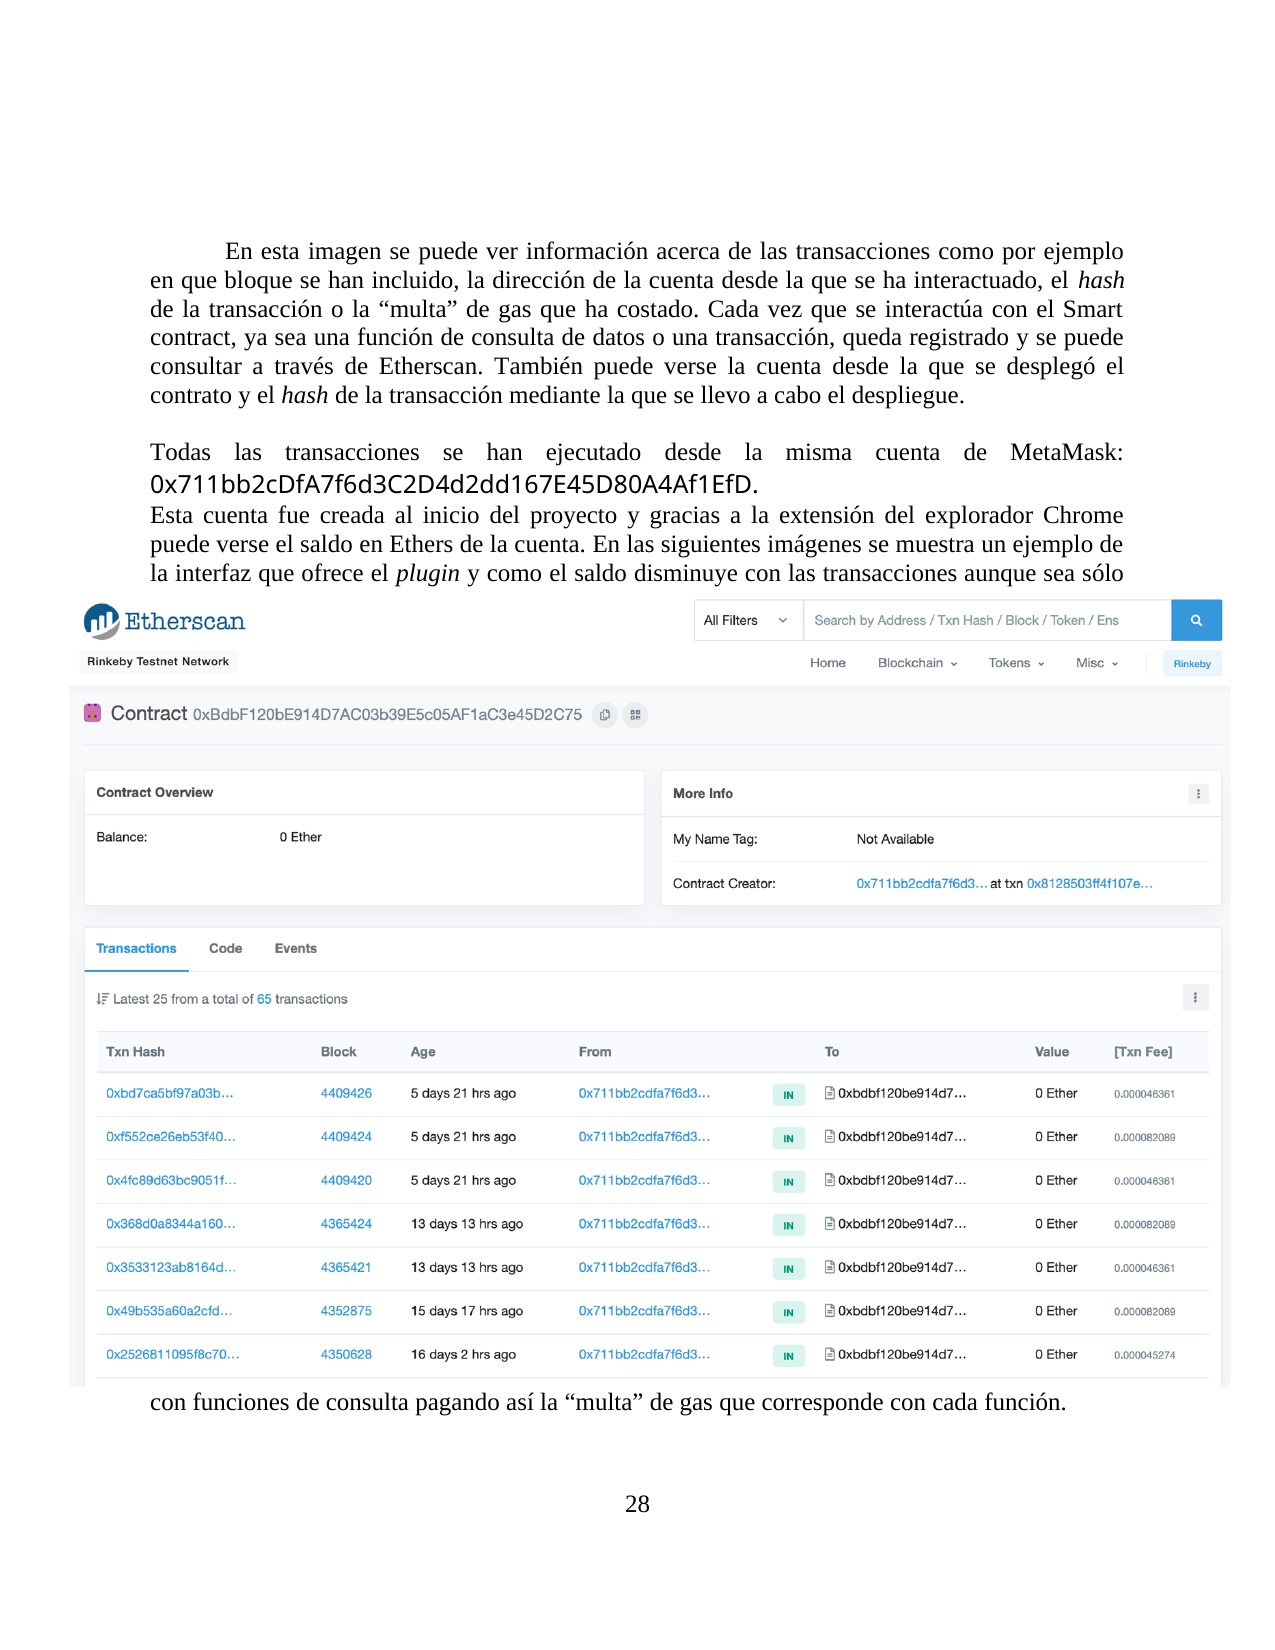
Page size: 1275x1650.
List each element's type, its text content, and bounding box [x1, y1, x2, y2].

text En esta imagen se puede ver información acerca de las transacciones como por ejemplo en que bloque se han incluido, la dirección de la cuenta desde la que se ha interactuado, el hash de la transacción o la “multa” de gas que ha costado. Cada vez que se interactúa con el Smart contract, ya sea una función de consulta de datos o una transacción, queda registrado y se puede consultar a través de Etherscan. También puede verse la cuenta desde la que se desplegó el contrato y el hash de la transacción mediante la que se llevo a cabo el despliegue. [150, 236, 1125, 409]
text Esta cuenta fue creada al inicio del proyecto y gracias a la extensión del explorador Chrome puede verse el saldo en Ethers de la cuenta. En las siguientes imágenes se muestra un ejemplo de la interfaz que ofrece el plugin y como el saldo disminuye con las transacciones aunque sea sólo con funciones de consulta pagando así la “multa” de gas que corresponde con cada función. [150, 1387, 1125, 1416]
picture [69, 591, 1231, 1387]
text Todas las transacciones se han ejecutado desde la misma cuenta de MetaMask: 0x711bb2cDfA7f6d3C2D4d2dd167E45D80A4Af1EfD. [150, 437, 1125, 500]
text Esta cuenta fue creada al inicio del proyecto y gracias a la extensión del explorador Chrome puede verse el saldo en Ethers de la cuenta. En las siguientes imágenes se muestra un ejemplo de la interfaz que ofrece el plugin y como el saldo disminuye con las transacciones aunque sea sólo con funciones de consulta pagando así la “multa” de gas que corresponde con cada función. [150, 500, 1125, 591]
